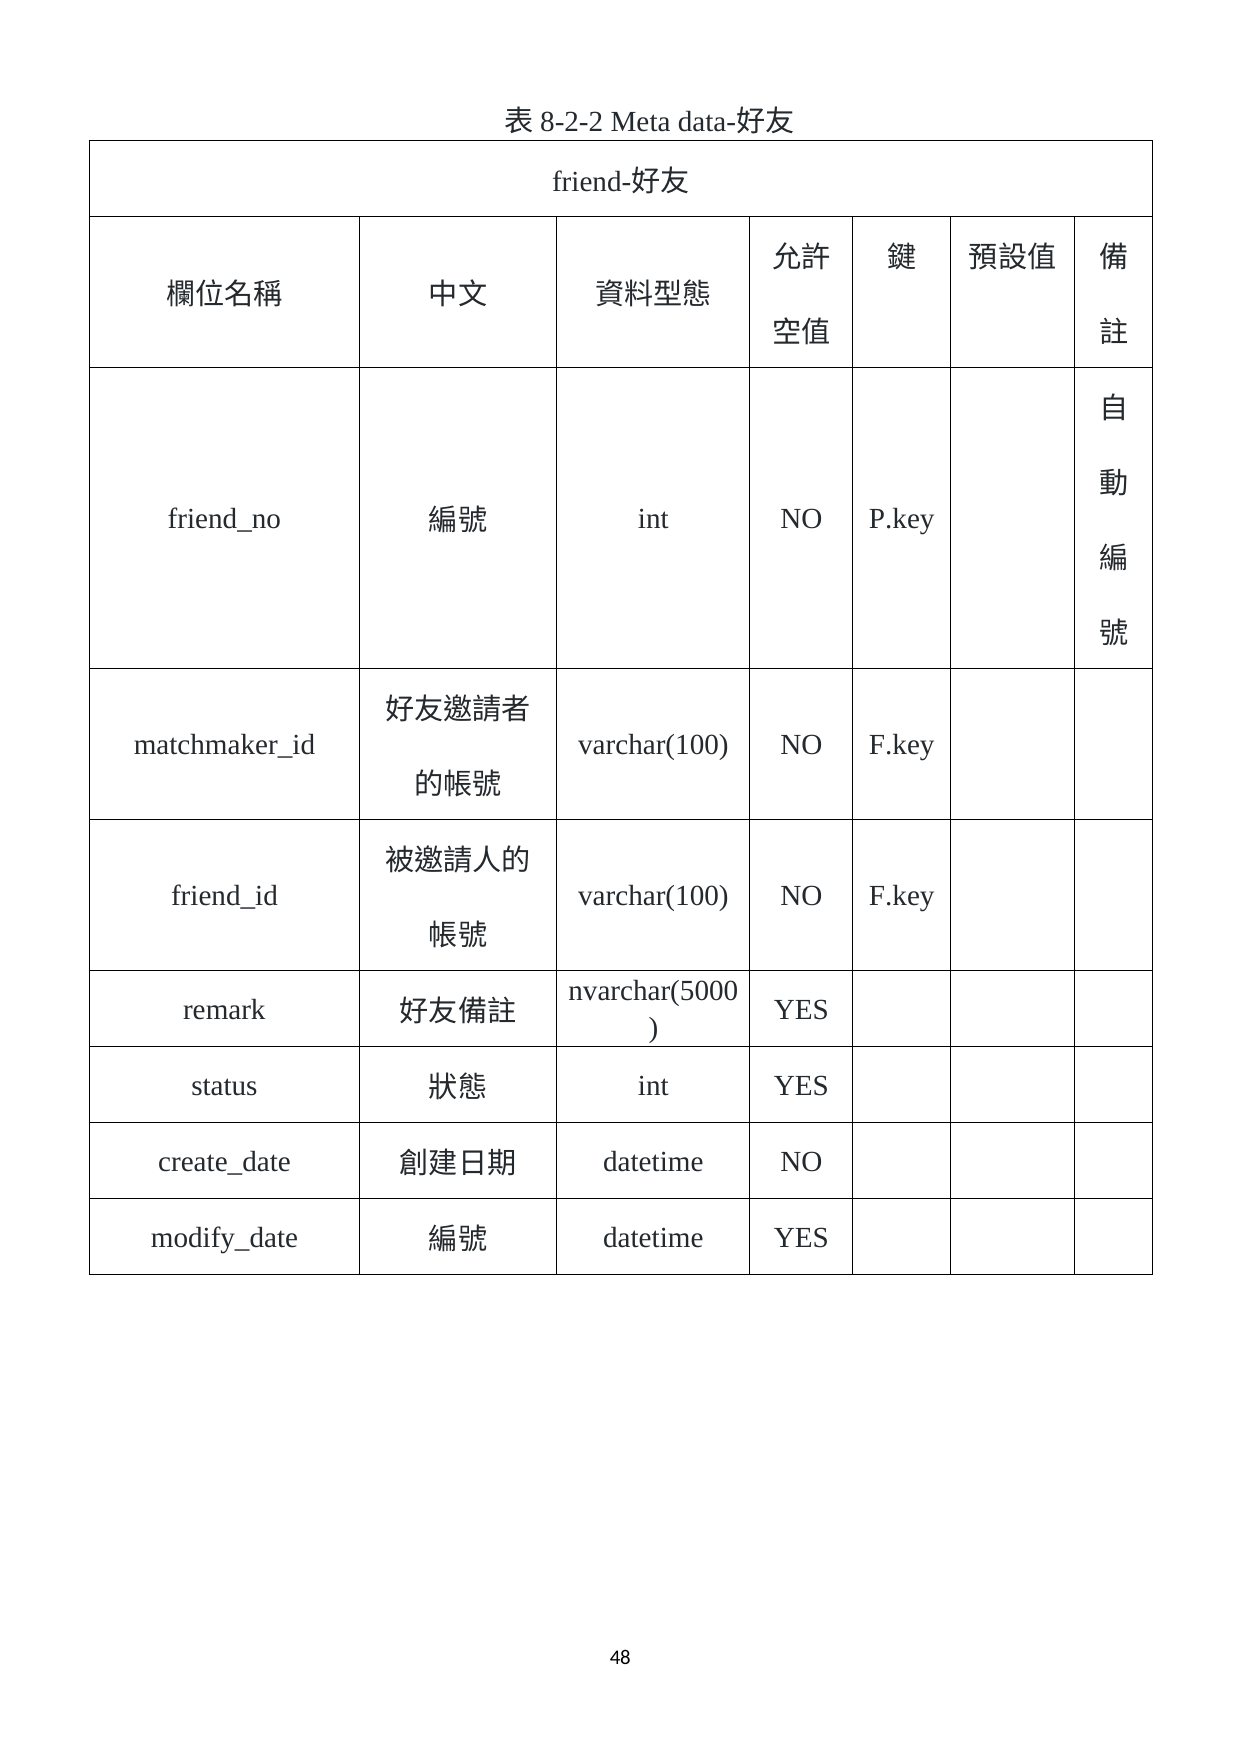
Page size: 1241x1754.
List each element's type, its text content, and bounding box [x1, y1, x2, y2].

table_cell status [90, 1047, 359, 1122]
table_cell datetime [557, 1123, 749, 1198]
table_cell varchar(100) [557, 669, 749, 819]
table_cell NO [750, 368, 852, 668]
table_cell 被邀請人的帳號 [360, 820, 556, 970]
table_cell [951, 820, 1074, 970]
table_cell 創建日期 [360, 1123, 556, 1198]
table_cell [1075, 820, 1152, 970]
table_cell 編號 [360, 1199, 556, 1274]
table_cell 好友邀請者的帳號 [360, 669, 556, 819]
table_cell P.key [853, 368, 950, 668]
table_cell YES [750, 1047, 852, 1122]
table_cell 預設值 [951, 217, 1074, 367]
table_header friend-好友 [90, 141, 1152, 216]
table_cell [951, 1199, 1074, 1274]
table_cell 資料型態 [557, 217, 749, 367]
table_cell F.key [853, 669, 950, 819]
table_cell 好友備註 [360, 971, 556, 1046]
table_cell friend_no [90, 368, 359, 668]
table_cell [853, 971, 950, 1046]
table_cell [853, 1123, 950, 1198]
table_cell F.key [853, 820, 950, 970]
table_cell [1075, 1047, 1152, 1122]
table_cell 中文 [360, 217, 556, 367]
table_cell NO [750, 669, 852, 819]
table_cell varchar(100) [557, 820, 749, 970]
table_cell [853, 1047, 950, 1122]
table_cell NO [750, 1123, 852, 1198]
table_cell int [557, 1047, 749, 1122]
table_cell YES [750, 971, 852, 1046]
table_cell friend_id [90, 820, 359, 970]
table_cell datetime [557, 1199, 749, 1274]
table_cell 狀態 [360, 1047, 556, 1122]
table_cell 鍵 [853, 217, 950, 367]
table_cell [1075, 1123, 1152, 1198]
table_cell int [557, 368, 749, 668]
table_cell NO [750, 820, 852, 970]
table_cell remark [90, 971, 359, 1046]
table_cell [951, 669, 1074, 819]
table_cell YES [750, 1199, 852, 1274]
table_cell [951, 368, 1074, 668]
table_cell [951, 971, 1074, 1046]
table_cell [853, 1199, 950, 1274]
text 表 8-2-2 Meta data-好友 [89, 98, 1152, 140]
table_cell 欄位名稱 [90, 217, 359, 367]
table_cell create_date [90, 1123, 359, 1198]
table_cell [951, 1047, 1074, 1122]
table_cell 編號 [360, 368, 556, 668]
table_cell [1075, 971, 1152, 1046]
table_cell 自動編號 [1075, 368, 1152, 668]
table_cell matchmaker_id [90, 669, 359, 819]
table_cell modify_date [90, 1199, 359, 1274]
table_cell [1075, 669, 1152, 819]
table_cell [951, 1123, 1074, 1198]
table_cell 備註 [1075, 217, 1152, 367]
table_cell [1075, 1199, 1152, 1274]
table_cell nvarchar(5000) [557, 971, 749, 1046]
table_cell 允許 空值 [750, 217, 852, 367]
